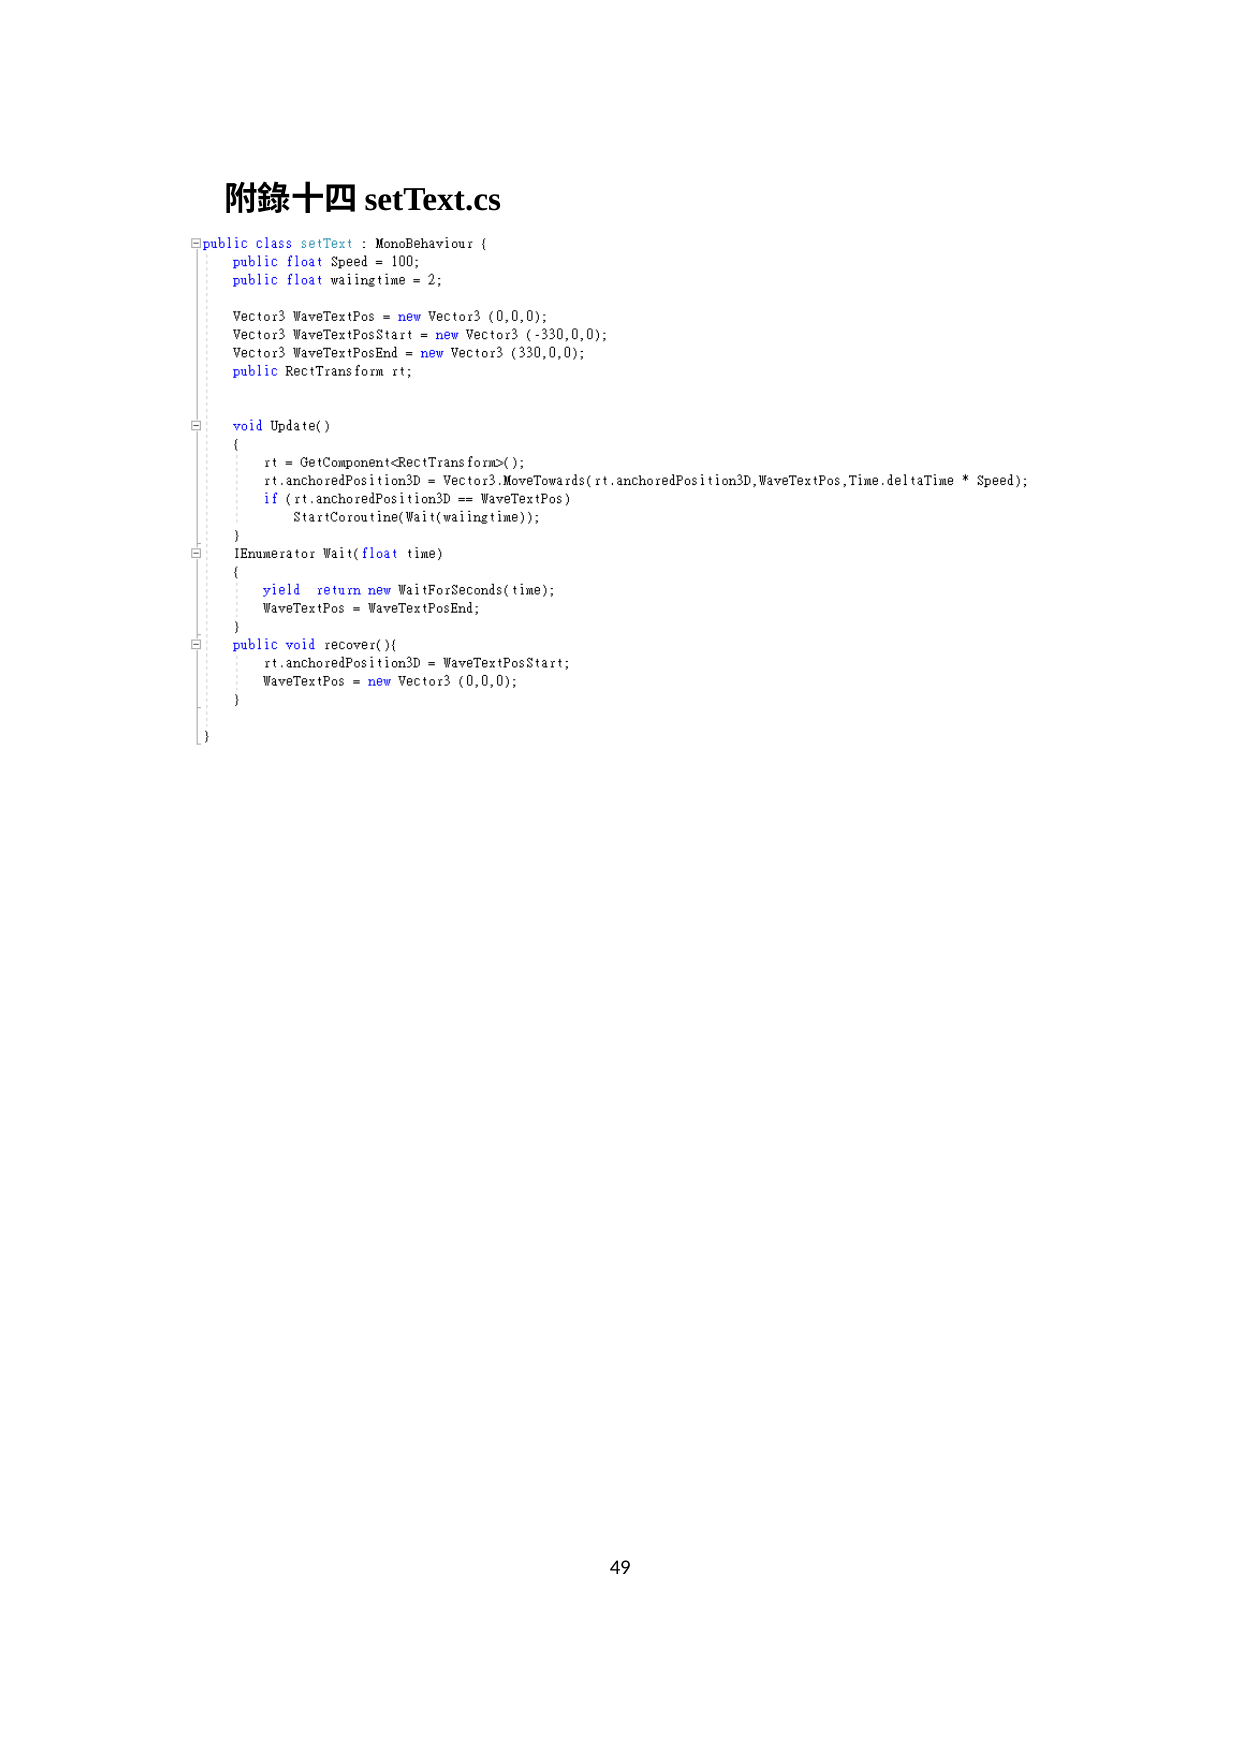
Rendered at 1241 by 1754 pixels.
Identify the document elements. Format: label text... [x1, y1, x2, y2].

list 附錄十四setText.cs [224, 158, 1053, 233]
picture [187, 233, 1053, 823]
